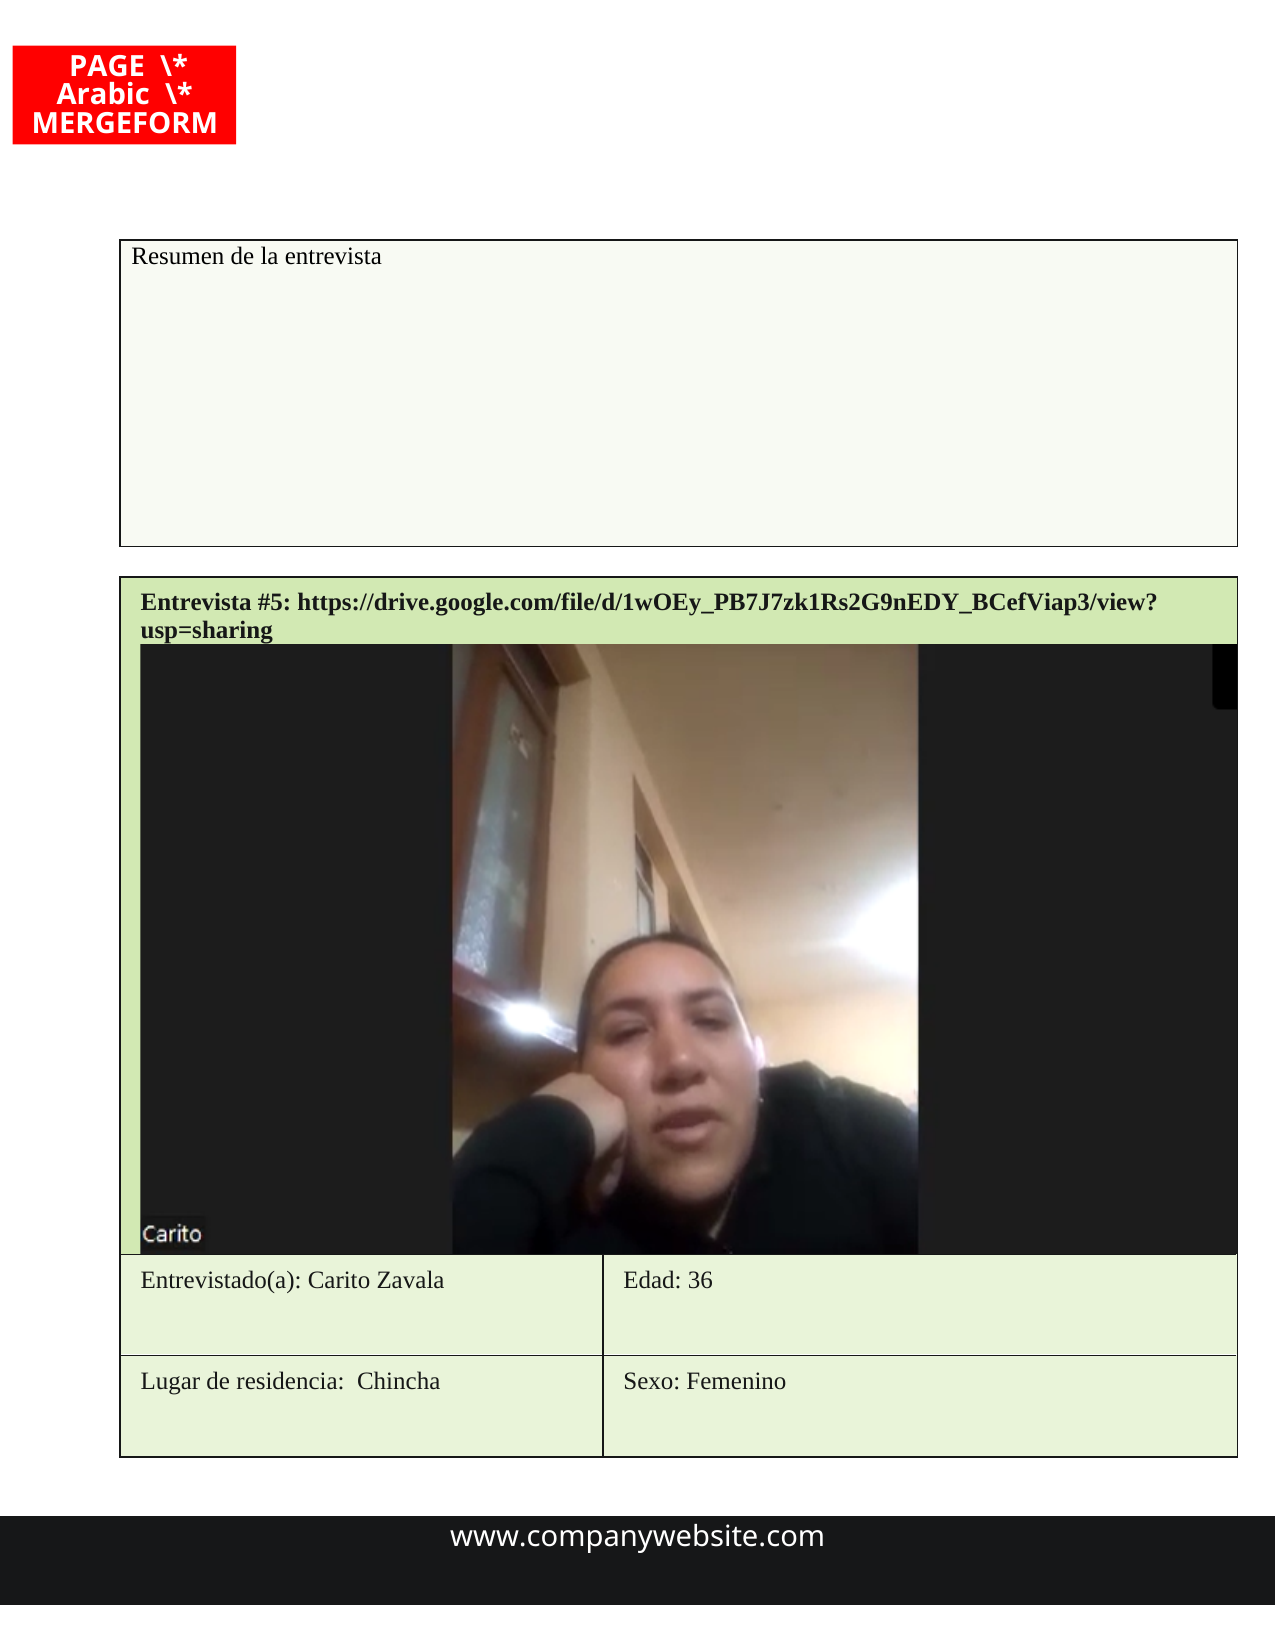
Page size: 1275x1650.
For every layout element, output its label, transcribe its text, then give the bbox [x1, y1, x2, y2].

table_cell Sexo: Femenino [604, 1355, 1237, 1456]
table_header Entrevista #5: https://drive.google.com/file/d/1wOEy_PB7J7zk1Rs2G9nEDY_BCefViap3/view?usp=sharing [121, 578, 1237, 1254]
picture [140, 644, 1238, 1254]
table_cell Resumen de la entrevista [121, 241, 1237, 546]
table_cell Edad: 36 [604, 1254, 1237, 1354]
table_cell Lugar de residencia: Chincha [121, 1356, 602, 1456]
table_cell Entrevistado(a): Carito Zavala [121, 1255, 602, 1354]
